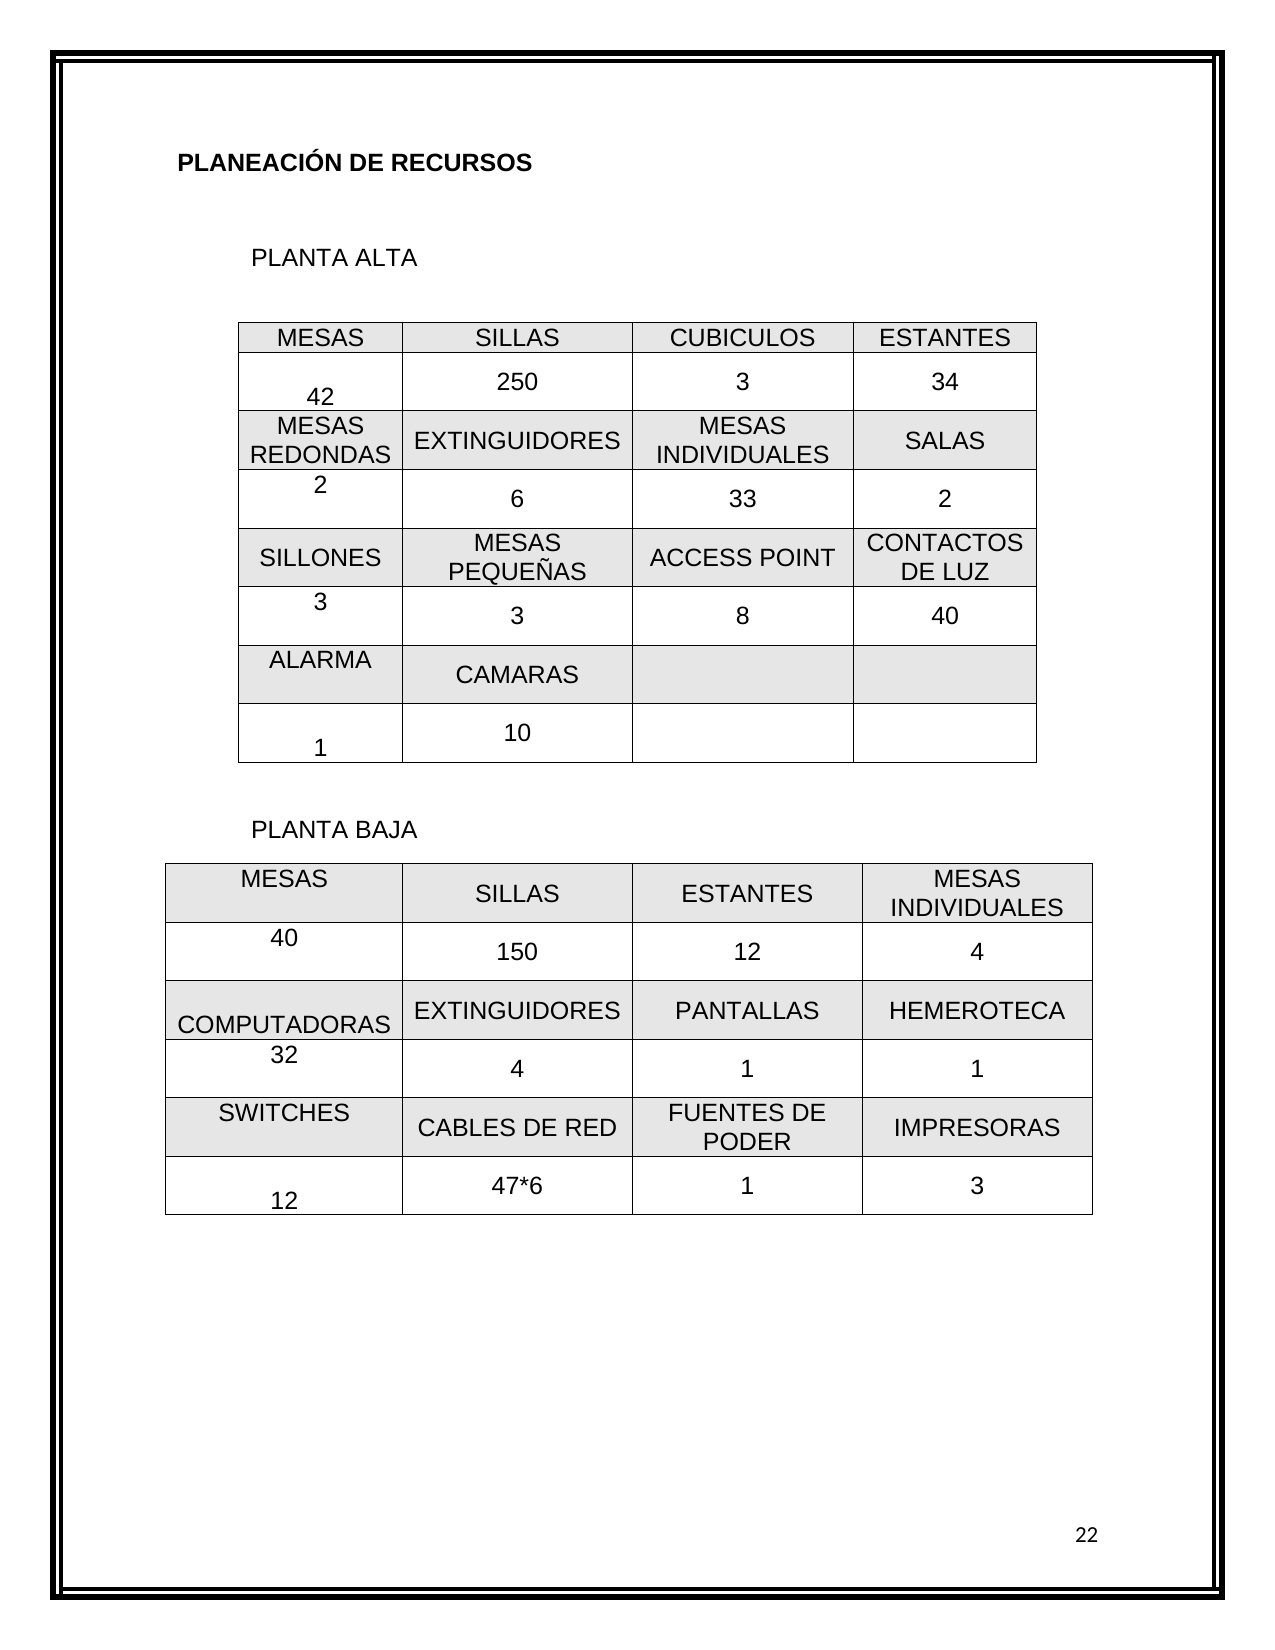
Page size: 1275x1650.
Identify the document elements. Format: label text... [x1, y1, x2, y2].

table_cell 1 [633, 1040, 862, 1097]
table_header MESAS [166, 864, 402, 922]
table_cell 42 [239, 353, 402, 410]
table_cell ACCESS POINT [633, 529, 853, 586]
table_cell 250 [403, 353, 632, 410]
table_cell 6 [403, 470, 632, 527]
table_header MESAS INDIVIDUALES [863, 864, 1092, 922]
table_cell 47*6 [403, 1157, 632, 1214]
table_header ESTANTES [633, 864, 862, 922]
text PLANEACIÓN DE RECURSOS [177, 147, 1098, 176]
table_cell 150 [403, 923, 632, 980]
table_cell [854, 704, 1036, 762]
table_cell [633, 704, 853, 762]
table_cell 1 [633, 1157, 862, 1214]
table_cell PANTALLAS [633, 981, 862, 1039]
table_cell 3 [633, 353, 853, 410]
table_cell CABLES DE RED [403, 1098, 632, 1156]
table_cell 2 [854, 470, 1036, 527]
table_cell 40 [854, 587, 1036, 644]
table_cell 1 [863, 1040, 1092, 1097]
table_cell EXTINGUIDORES [403, 411, 632, 469]
text PLANTA ALTA [177, 243, 1098, 272]
table_cell 2 [239, 470, 402, 527]
table_cell EXTINGUIDORES [403, 981, 632, 1039]
table_header CUBICULOS [633, 323, 853, 352]
table_cell SALAS [854, 411, 1036, 469]
table_cell 32 [166, 1040, 402, 1097]
table_cell IMPRESORAS [863, 1098, 1092, 1156]
table_cell CONTACTOS DE LUZ [854, 529, 1036, 586]
table_cell 4 [403, 1040, 632, 1097]
table_cell HEMEROTECA [863, 981, 1092, 1039]
table_cell 3 [239, 587, 402, 644]
table_cell COMPUTADORAS [166, 981, 402, 1039]
table_cell 34 [854, 353, 1036, 410]
table_cell MESAS REDONDAS [239, 411, 402, 469]
table_cell 40 [166, 923, 402, 980]
table_cell ALARMA [239, 646, 402, 703]
table_header MESAS [239, 323, 402, 352]
table_cell CAMARAS [403, 646, 632, 703]
table_header ESTANTES [854, 323, 1036, 352]
table_cell 12 [166, 1157, 402, 1214]
table_header SILLAS [403, 864, 632, 922]
table_cell SWITCHES [166, 1098, 402, 1156]
table_cell MESAS INDIVIDUALES [633, 411, 853, 469]
table_cell 33 [633, 470, 853, 527]
table_cell MESAS PEQUEÑAS [403, 529, 632, 586]
table_cell SILLONES [239, 529, 402, 586]
table_cell 3 [863, 1157, 1092, 1214]
table_cell 8 [633, 587, 853, 644]
table_cell 12 [633, 923, 862, 980]
table_cell FUENTES DE PODER [633, 1098, 862, 1156]
text PLANTA BAJA [177, 815, 1098, 844]
table_header SILLAS [403, 323, 632, 352]
table_cell 10 [403, 704, 632, 762]
table_cell [633, 646, 853, 703]
table_cell 1 [239, 704, 402, 762]
table_cell 4 [863, 923, 1092, 980]
table_cell 3 [403, 587, 632, 644]
table_cell [854, 646, 1036, 703]
